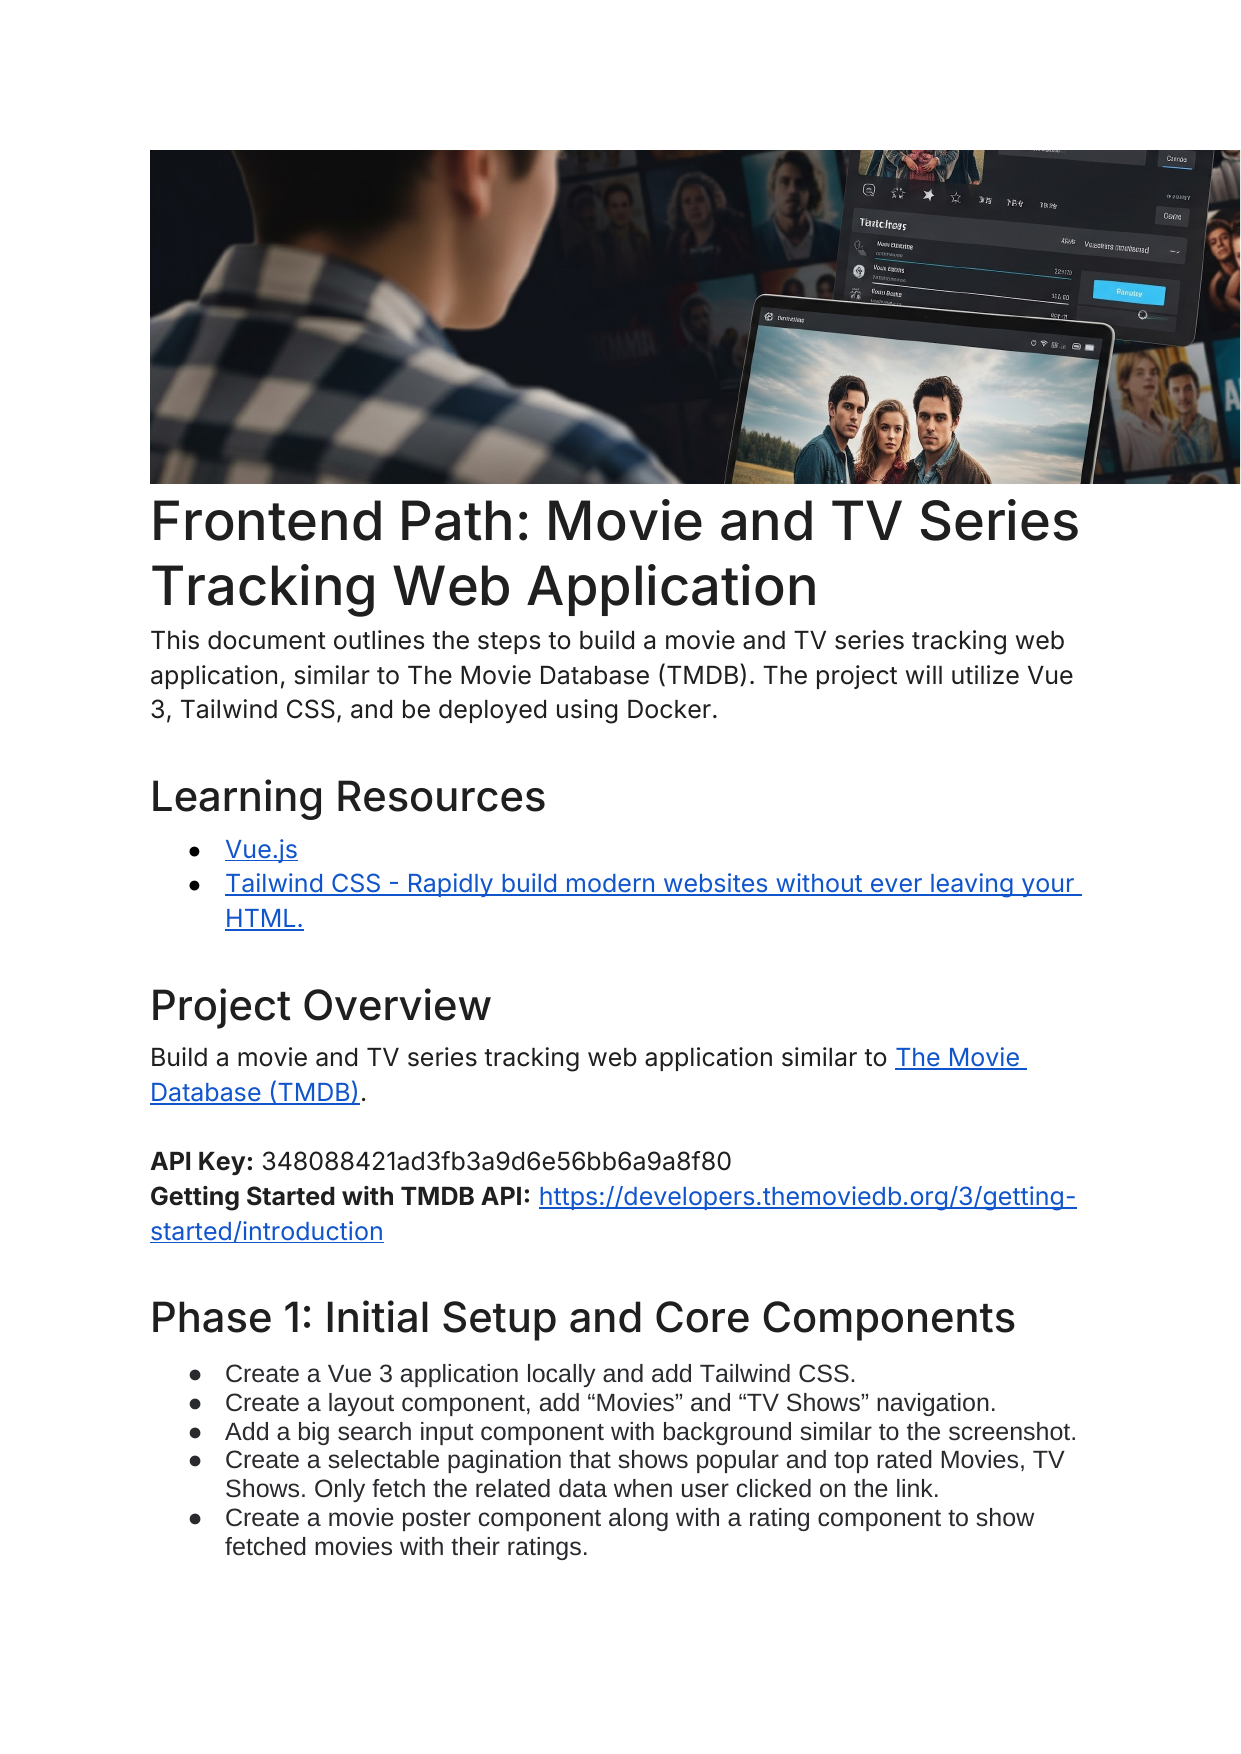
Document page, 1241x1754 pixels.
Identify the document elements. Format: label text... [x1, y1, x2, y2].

title Frontend Path: Movie and TV Series Tracking Web Application [150, 488, 1090, 619]
subtitle Learning Resources [150, 771, 1090, 821]
list Add a big search input component with background similar to the screenshot. [187, 1417, 1090, 1446]
subtitle Phase 1: Initial Setup and Core Components [150, 1292, 1090, 1343]
list Create a movie poster component along with a rating component to show fetched movies with their ratings. [187, 1503, 1090, 1561]
text This document outlines the steps to build a movie and TV series tracking web application, similar to The Movie Database (TMDB). The project will utilize Vue 3, Tailwind CSS, and be deployed using Docker. [150, 625, 1090, 725]
picture [150, 150, 1241, 484]
text Build a movie and TV series tracking web application similar to The Movie Database (TMDB). [150, 1042, 1090, 1107]
list Create a selectable pagination that shows popular and top rated Movies, TV Shows. Only fetch the related data when user clicked on the link. [187, 1446, 1090, 1503]
list Tailwind CSS - Rapidly build modern websites without ever leaving your HTML. [187, 868, 1090, 933]
list Create a layout component, add “Movies” and “TV Shows” navigation. [187, 1388, 1090, 1417]
list Vue.js [187, 834, 1090, 864]
subtitle Project Overview [150, 979, 1090, 1030]
text API Key: 348088421ad3fb3a9d6e56bb6a9a8f80 Getting Started with TMDB API: https://developers.themoviedb.org/3/getting-started/introduction [150, 1146, 1090, 1246]
list Create a Vue 3 application locally and add Tailwind CSS. [187, 1359, 1090, 1388]
